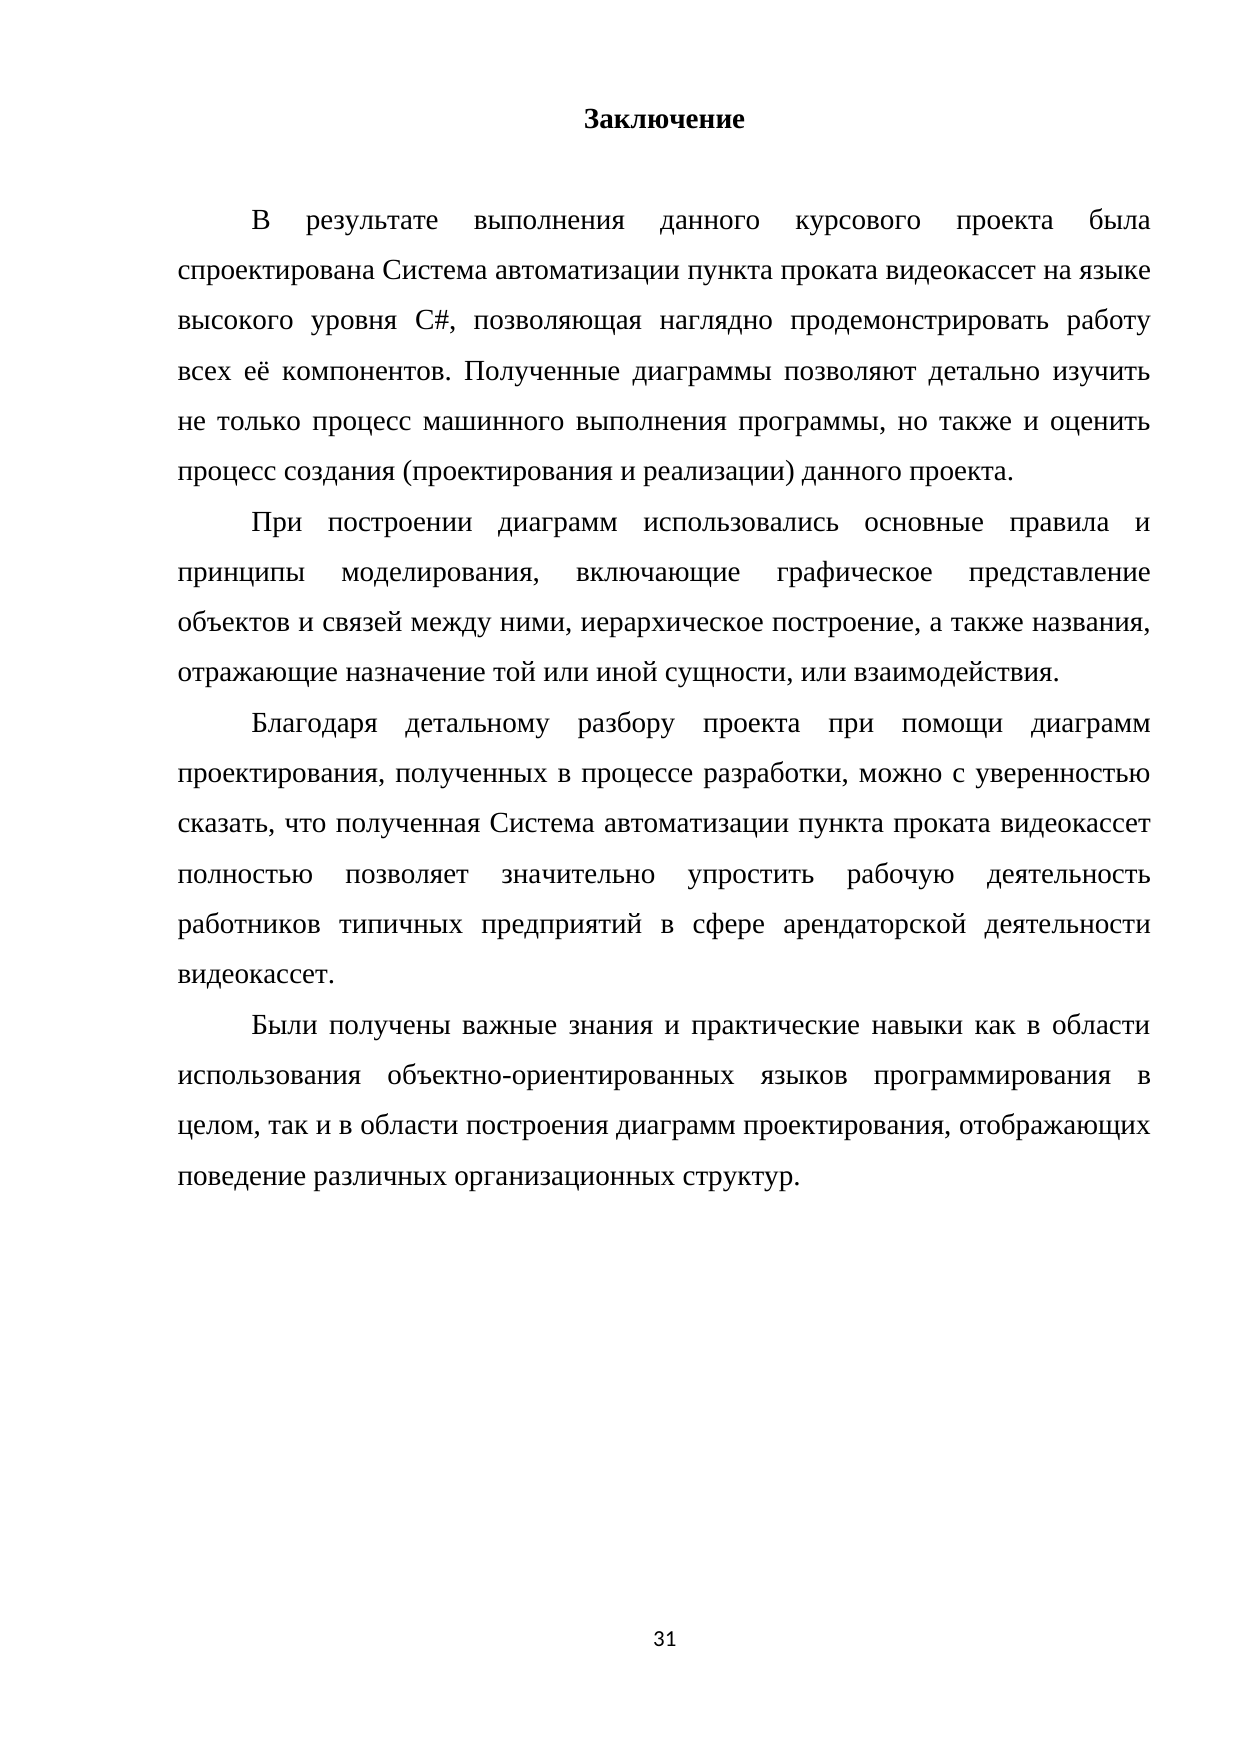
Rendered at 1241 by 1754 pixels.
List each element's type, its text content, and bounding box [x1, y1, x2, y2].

text Были получены важные знания и практические навыки как в области использования объектно-ориентированных языков программирования в целом, так и в области построения диаграмм проектирования, отображающих поведение различных организационных структур. [177, 1007, 1152, 1191]
text Заключение [177, 101, 1152, 135]
text Благодаря детальному разбору проекта при помощи диаграмм проектирования, полученных в процессе разработки, можно с уверенностью сказать, что полученная Система автоматизации пункта проката видеокассет полностью позволяет значительно упростить рабочую деятельность работников типичных предприятий в сфере арендаторской деятельности видеокассет. [177, 705, 1152, 990]
text При построении диаграмм использовались основные правила и принципы моделирования, включающие графическое представление объектов и связей между ними, иерархическое построение, а также названия, отражающие назначение той или иной сущности, или взаимодействия. [177, 504, 1152, 688]
text В результате выполнения данного курсового проекта была спроектирована Система автоматизации пункта проката видеокассет на языке высокого уровня C#, позволяющая наглядно продемонстрировать работу всех её компонентов. Полученные диаграммы позволяют детально изучить не только процесс машинного выполнения программы, но также и оценить процесс создания (проектирования и реализации) данного проекта. [177, 202, 1152, 487]
